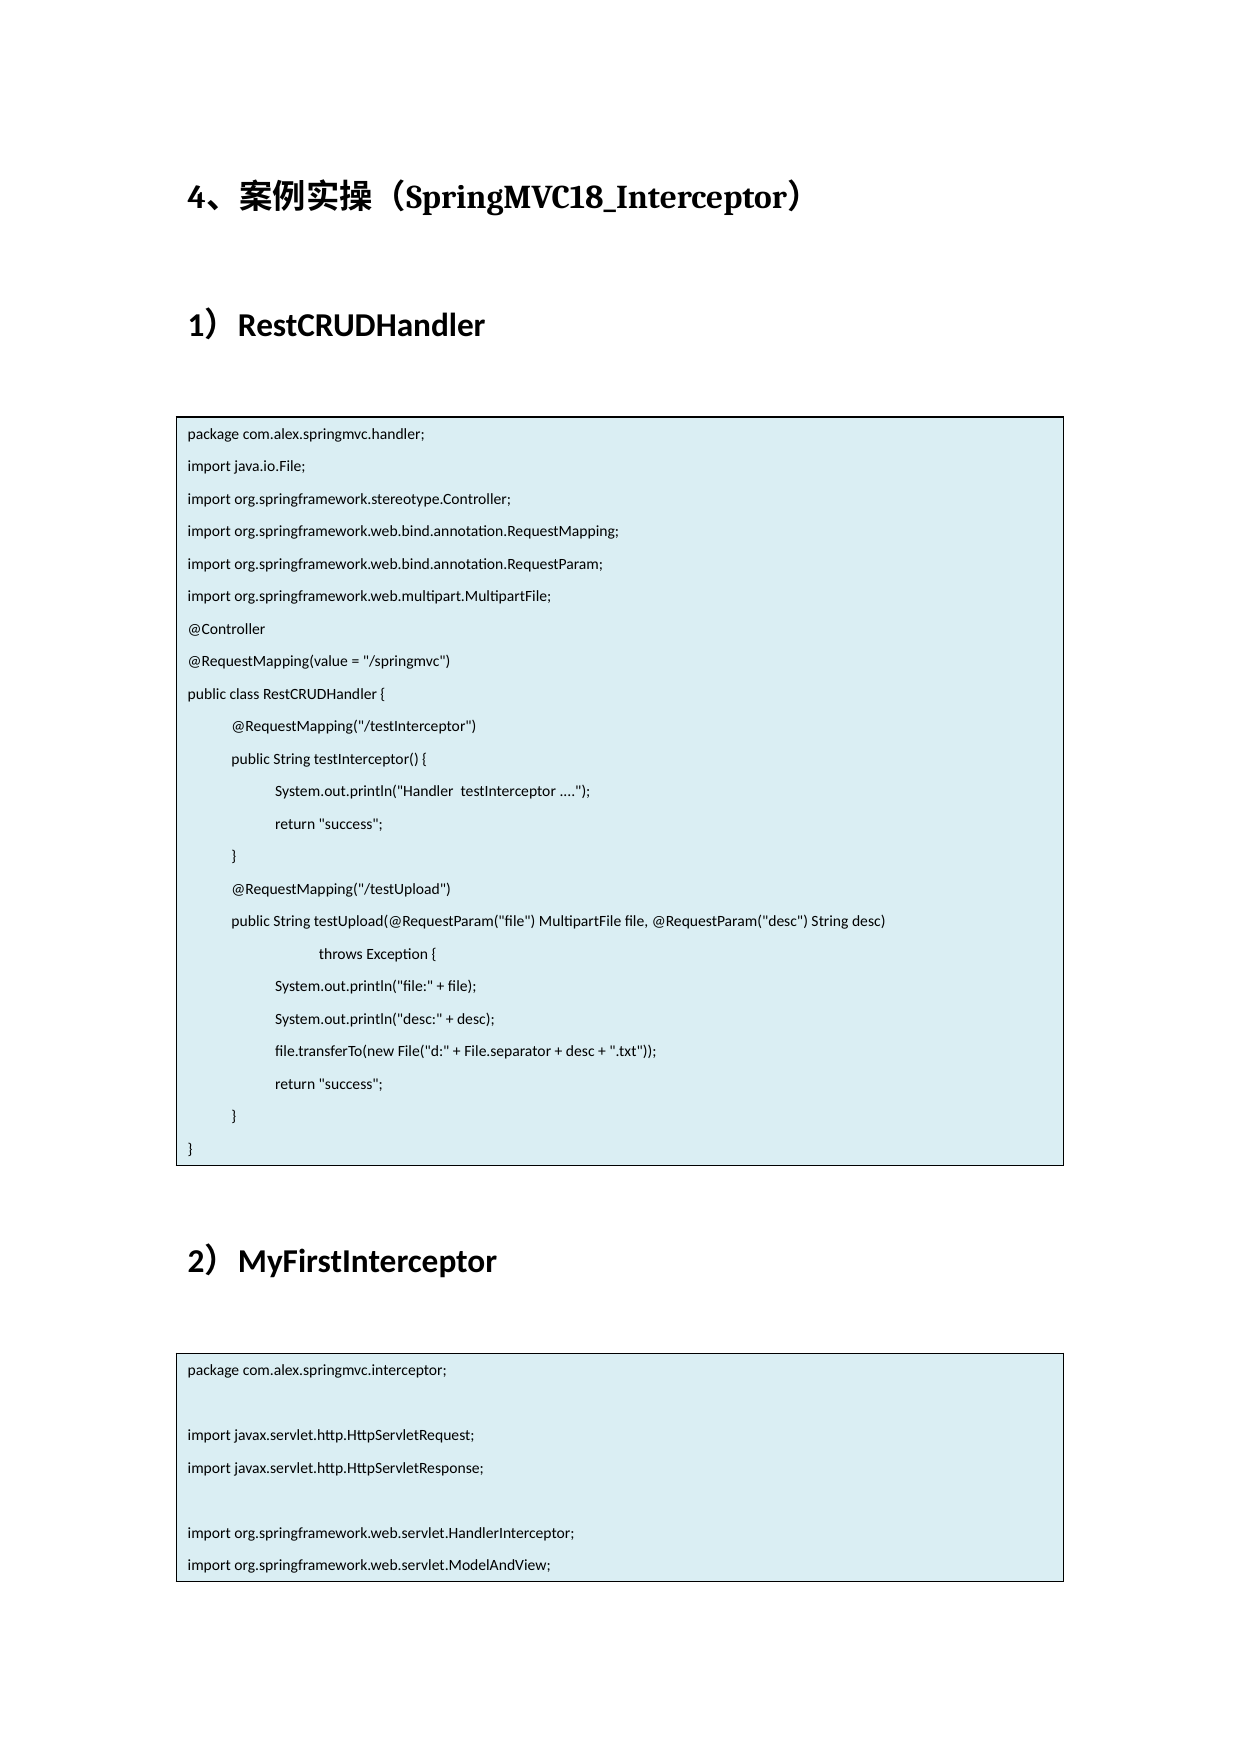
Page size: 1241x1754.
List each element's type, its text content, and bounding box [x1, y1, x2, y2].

subtitle 1）RestCRUDHandler [187, 289, 1053, 354]
subtitle 2）MyFirstInterceptor [187, 1226, 1053, 1291]
table_header package com.alex.springmvc.handler; import java.io.File; import org.springframework.stereotype.Controller; import org.springframework.web.bind.annotation.RequestMapping; import org.springframework.web.bind.annotation.RequestParam; import org.springframework.web.multipart.MultipartFile; @Controller @RequestMapping(value = "/springmvc") public class RestCRUDHandler { @RequestMapping("/testInterceptor") public String testInterceptor() { System.out.println("Handler testInterceptor ...."); return "success"; } @RequestMapping("/testUpload") public String testUpload(@RequestParam("file") MultipartFile file, @RequestParam("desc") String desc) throws Exception { System.out.println("file:" + file); System.out.println("desc:" + desc); file.transferTo(new File("d:" + File.separator + desc + ".txt")); return "success"; } } [177, 418, 1063, 1165]
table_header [177, 1354, 1063, 1581]
subtitle 4、案例实操（SpringMVC18_Interceptor） [187, 162, 1053, 227]
